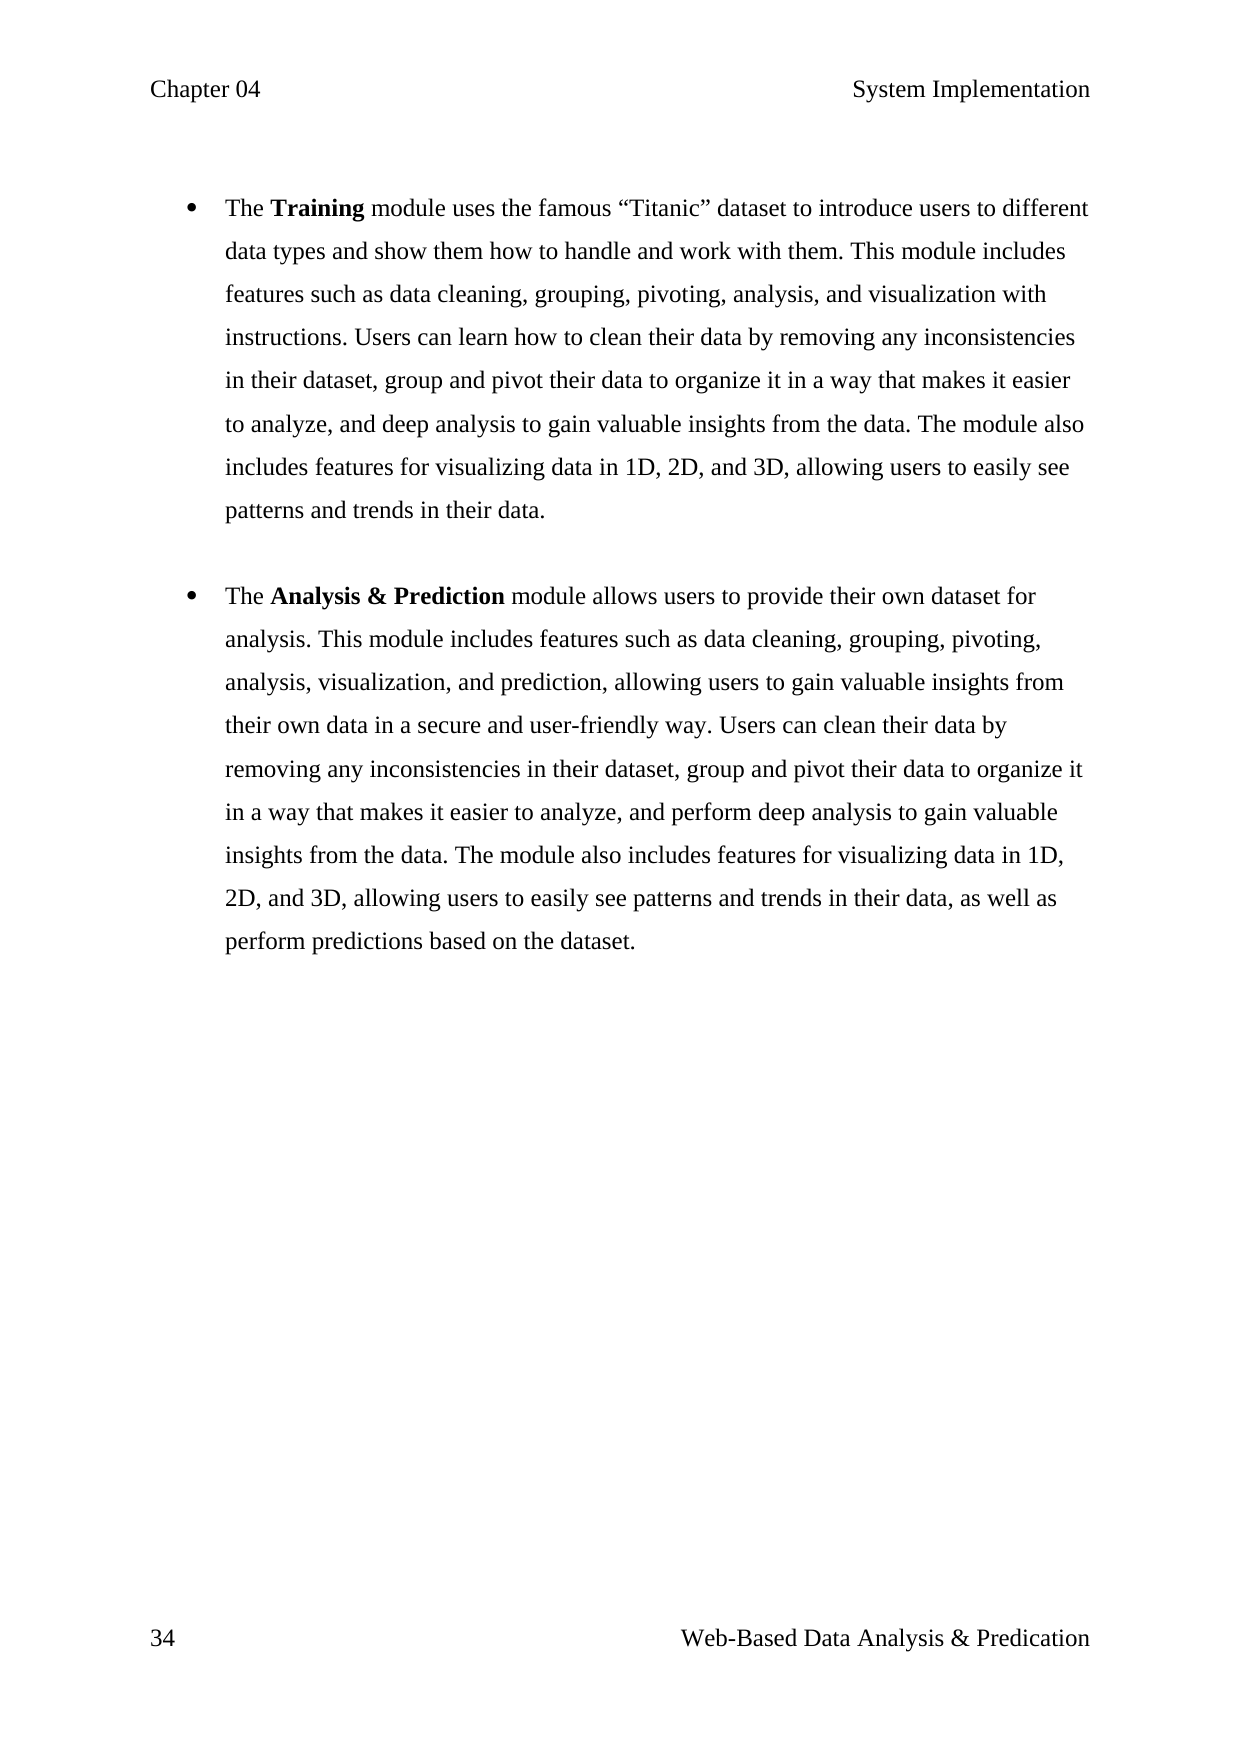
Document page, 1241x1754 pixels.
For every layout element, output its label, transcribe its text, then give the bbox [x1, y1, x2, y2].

list The Training module uses the famous “Titanic” dataset to introduce users to different data types and show them how to handle and work with them. This module includes features such as data cleaning, grouping, pivoting, analysis, and visualization with instructions. Users can learn how to clean their data by removing any inconsistencies in their dataset, group and pivot their data to organize it in a way that makes it easier to analyze, and deep analysis to gain valuable insights from the data. The module also includes features for visualizing data in 1D, 2D, and 3D, allowing users to easily see patterns and trends in their data. [187, 193, 1090, 524]
list The Analysis & Prediction module allows users to provide their own dataset for analysis. This module includes features such as data cleaning, grouping, pivoting, analysis, visualization, and prediction, allowing users to gain valuable insights from their own data in a secure and user-friendly way. Users can clean their data by removing any inconsistencies in their dataset, group and pivot their data to organize it in a way that makes it easier to analyze, and perform deep analysis to gain valuable insights from the data. The module also includes features for visualizing data in 1D, 2D, and 3D, allowing users to easily see patterns and trends in their data, as well as perform predictions based on the dataset. [187, 581, 1090, 955]
